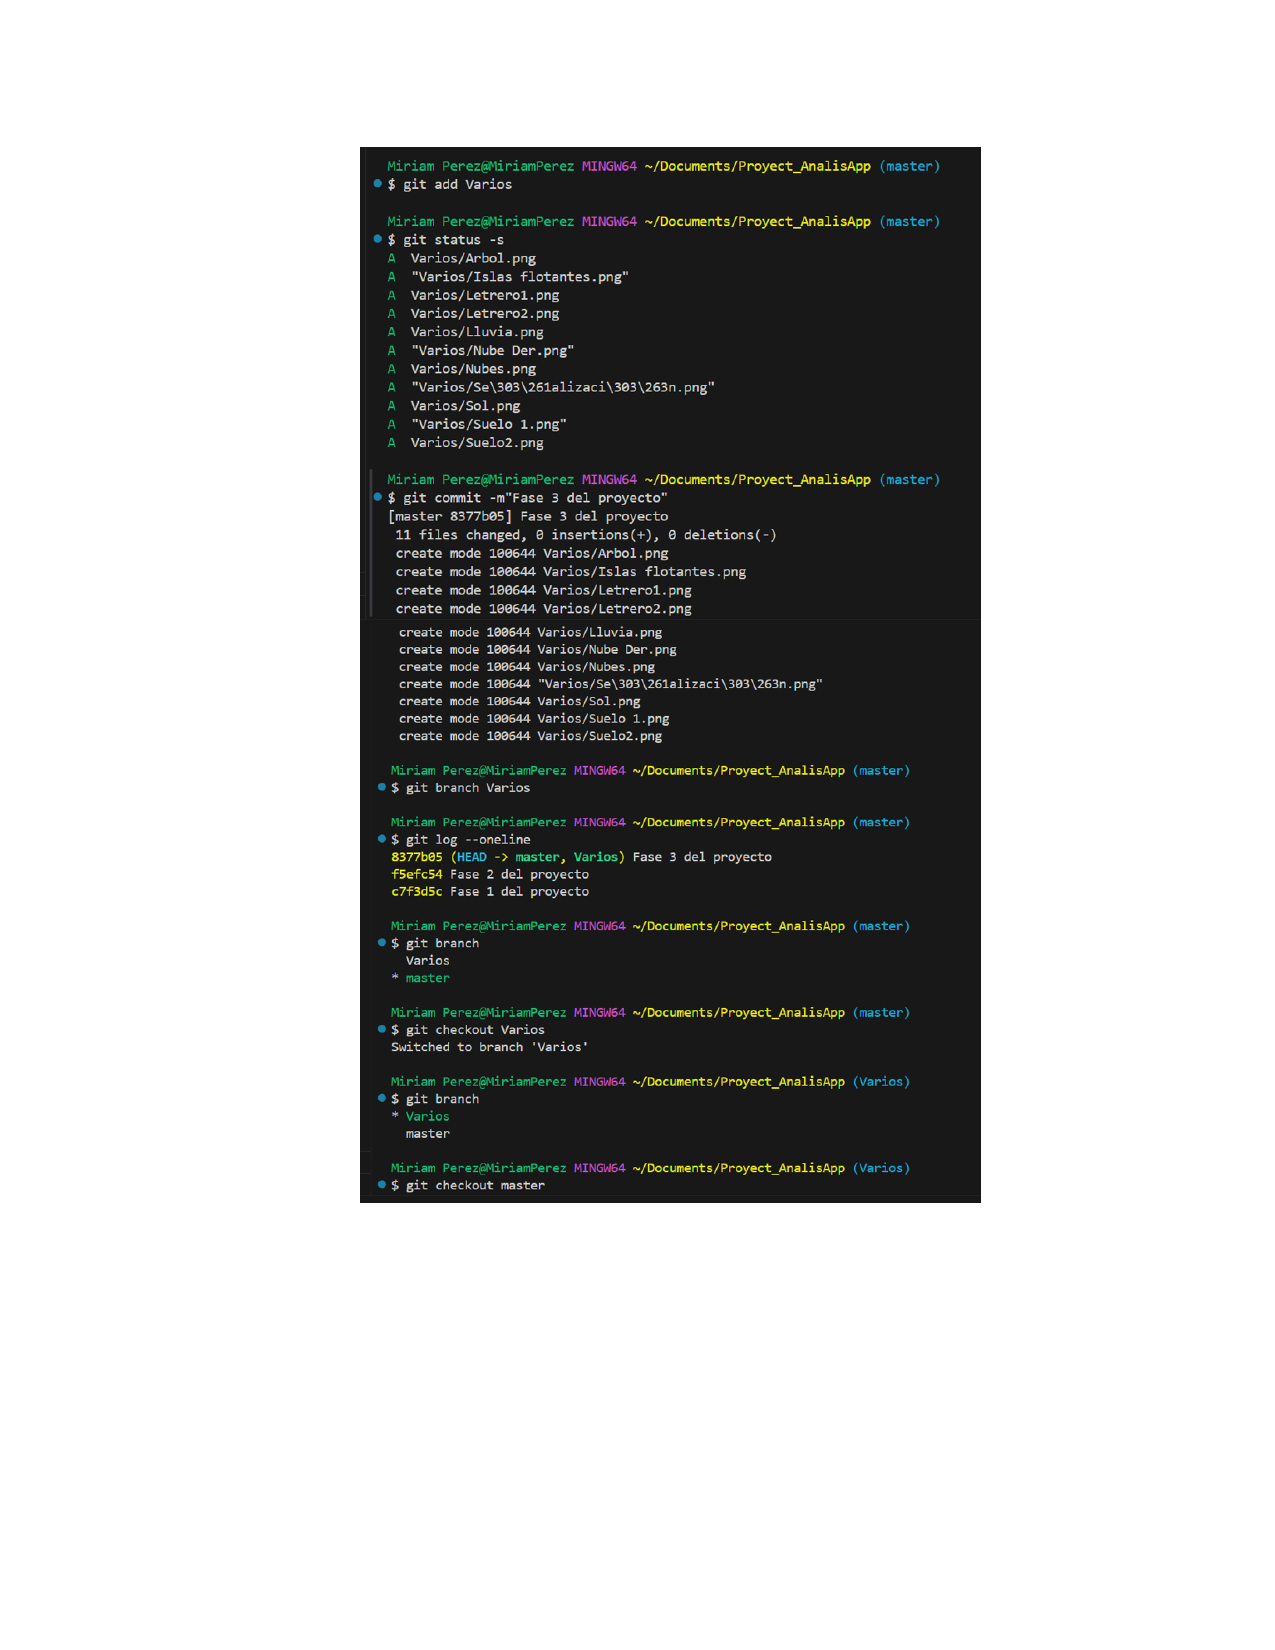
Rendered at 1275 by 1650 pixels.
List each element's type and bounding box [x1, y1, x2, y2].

picture [360, 147, 981, 1203]
